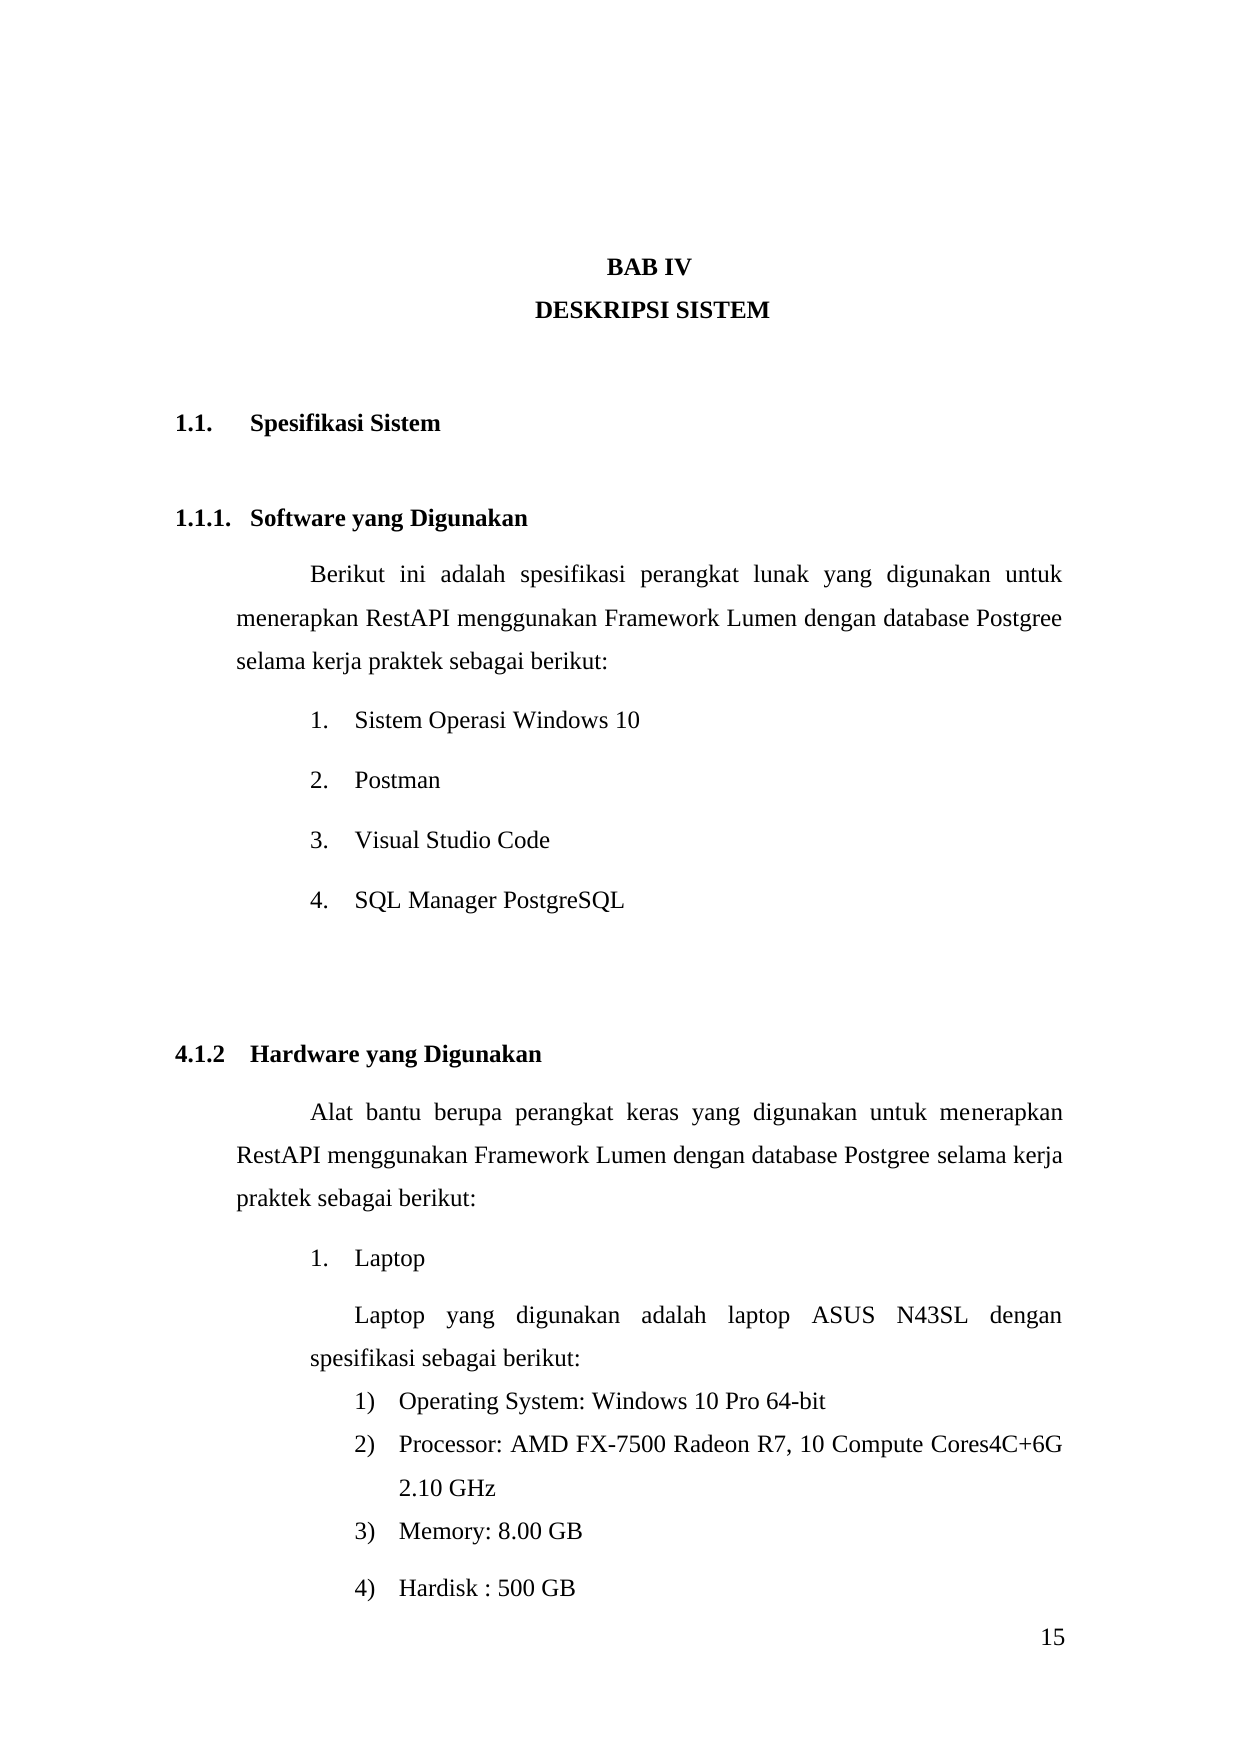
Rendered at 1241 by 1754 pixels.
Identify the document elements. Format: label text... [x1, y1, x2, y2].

subtitle Software yang Digunakan [175, 503, 1130, 531]
list Processor: AMD FX-7500 Radeon R7, 10 Compute Cores4C+6G 2.10 GHz [354, 1429, 1063, 1501]
text Berikut ini adalah spesifikasi perangkat lunak yang digunakan untuk menerapkan RestAPI menggunakan Framework Lumen dengan database Postgree selama kerja praktek sebagai berikut: [236, 559, 1063, 674]
text Alat bantu berupa perangkat keras yang digunakan untuk menerapkan RestAPI menggunakan Framework Lumen dengan database Postgree selama kerja praktek sebagai berikut: [236, 1097, 1063, 1212]
list Laptop [310, 1243, 1130, 1271]
list Visual Studio Code [310, 825, 1130, 854]
list Hardisk : 500 GB [354, 1573, 1130, 1602]
subtitle Hardware yang Digunakan [175, 1039, 1130, 1068]
subtitle BAB IV DESKRIPSI SISTEM [175, 252, 1130, 324]
list Memory: 8.00 GB [354, 1516, 1130, 1544]
list Operating System: Windows 10 Pro 64-bit [354, 1386, 1063, 1415]
subtitle Spesifikasi Sistem [175, 408, 1130, 437]
list SQL Manager PostgreSQL [310, 885, 1130, 914]
list Sistem Operasi Windows 10 [310, 706, 1130, 734]
text Laptop yang digunakan adalah laptop ASUS N43SL dengan spesifikasi sebagai berikut: [310, 1300, 1063, 1372]
list Postman [310, 765, 1130, 794]
